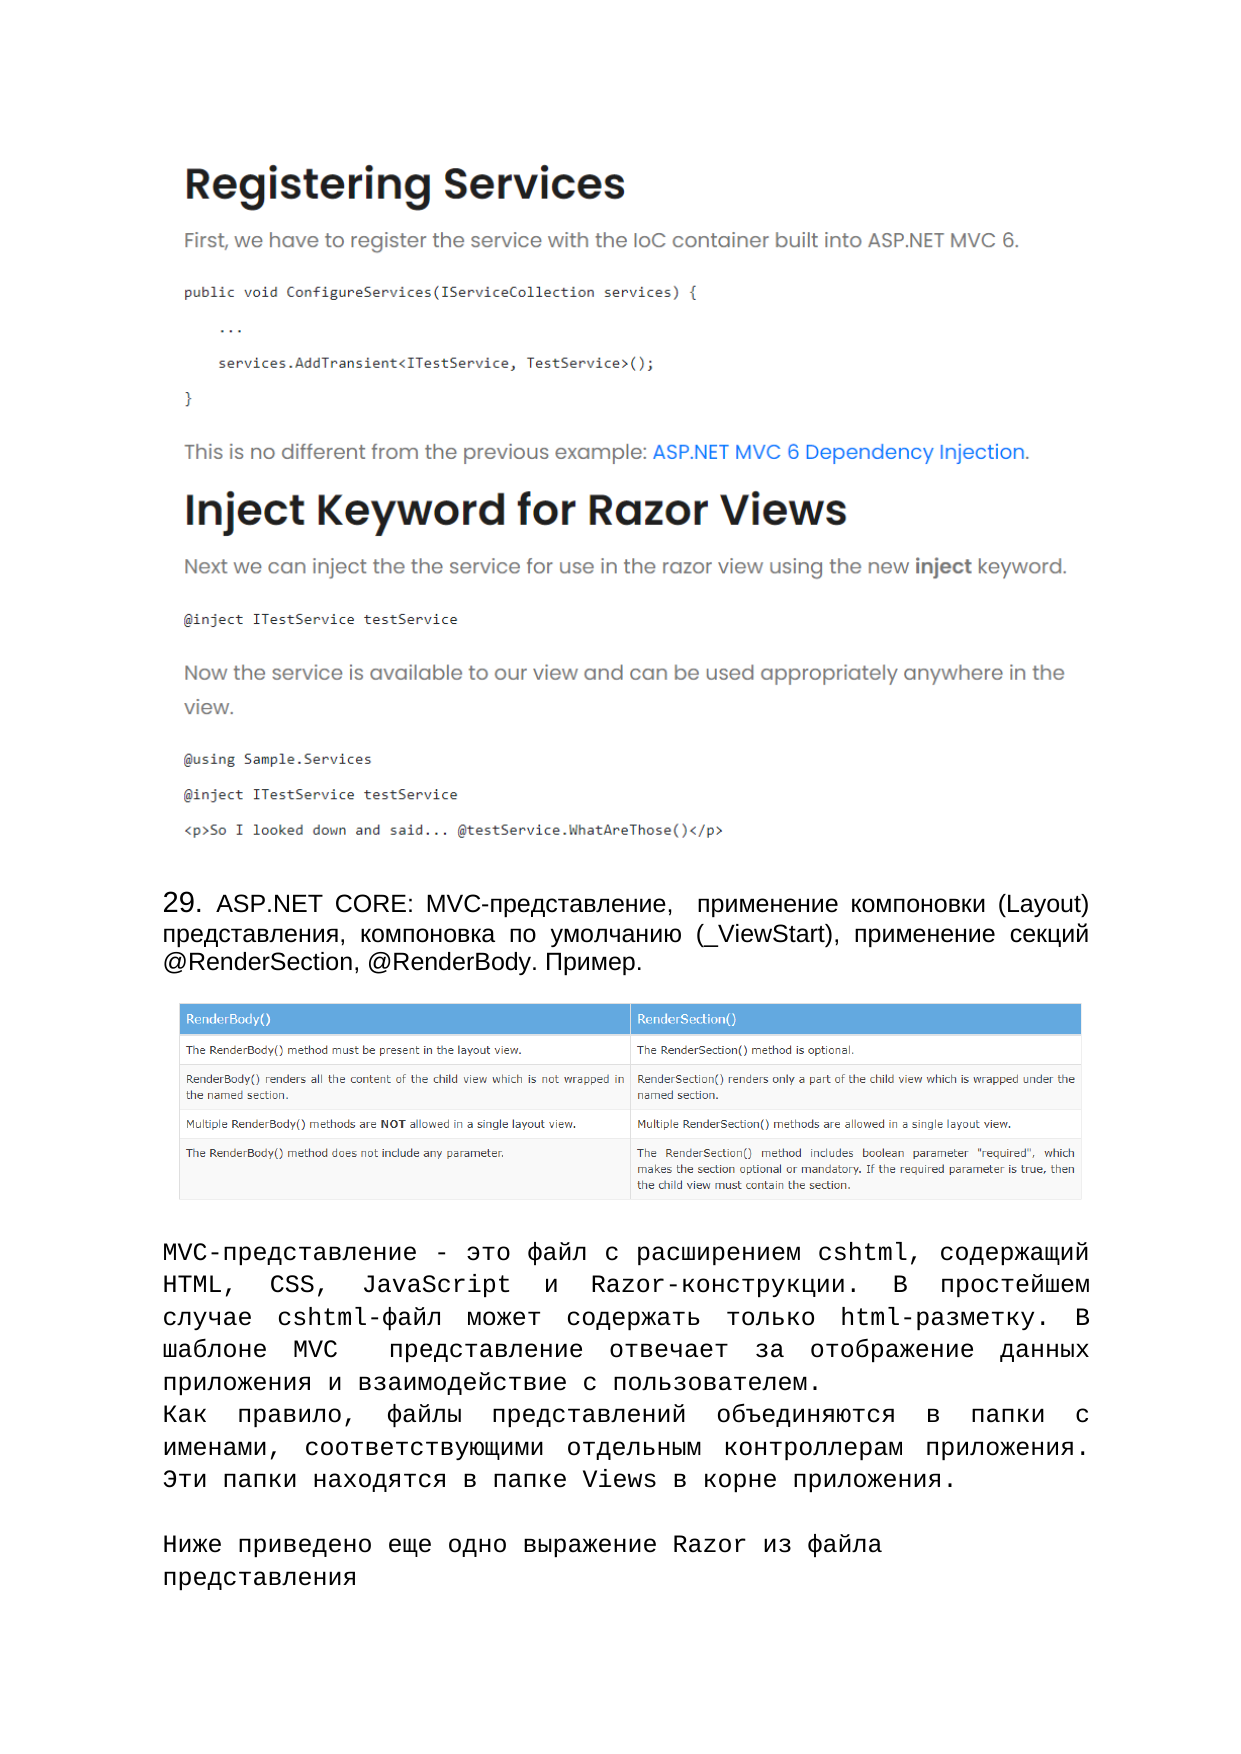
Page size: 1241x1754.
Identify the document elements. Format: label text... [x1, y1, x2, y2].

picture [162, 1001, 1090, 1206]
text Как правило, файлы представлений объединяются в папки с именами, соответствующими отдельным контроллерам приложения. Эти папки находятся в папке Views в корне приложения. [162, 1402, 1090, 1495]
subtitle 29. ASP.NET CORE: MVC-представление, применение компоновки (Layout) представления, компоновка по умолчанию (_ViewStart), применение секций @RenderSection, @RenderBody. Пример. [162, 885, 1090, 976]
picture [162, 150, 1090, 857]
text MVC-представление - это файл с расширением cshtml, содержащий HTML, CSS, JavaScript и Razor-конструкции. В простейшем случае cshtml-файл может содержать только html-разметку. В шаблоне MVC представление отвечает за отображение данных приложения и взаимодействие с пользователем. [162, 1239, 1090, 1398]
text Ниже приведено еще одно выражение Razor из файла представления [162, 1532, 1090, 1593]
